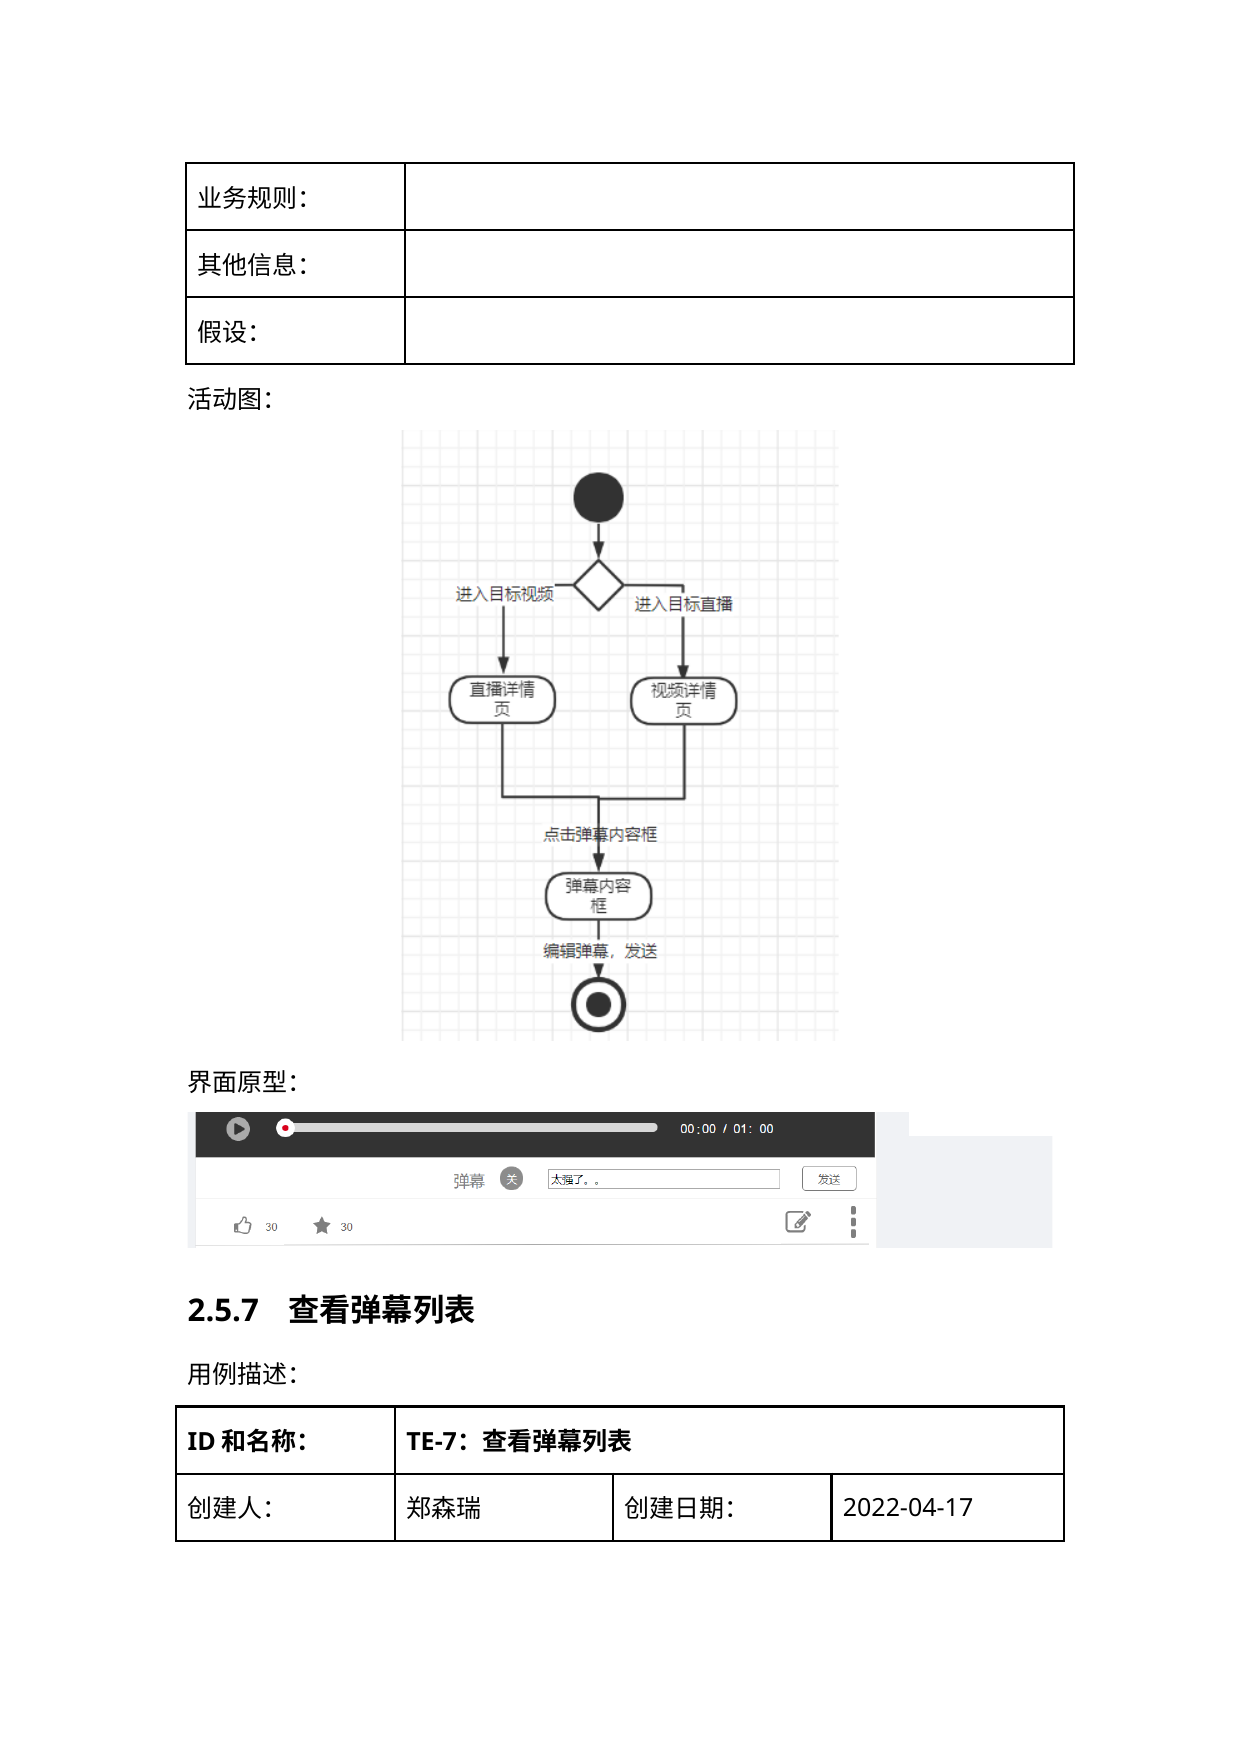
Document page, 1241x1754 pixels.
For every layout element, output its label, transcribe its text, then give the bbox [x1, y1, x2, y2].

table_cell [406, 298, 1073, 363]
list 界面原型： [187, 1048, 1053, 1112]
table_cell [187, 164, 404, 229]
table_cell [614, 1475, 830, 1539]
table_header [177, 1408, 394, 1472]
list 查看弹幕列表 [187, 1275, 1053, 1340]
picture [187, 1112, 1053, 1248]
picture [401, 430, 839, 1041]
list 用例描述： [187, 1340, 1053, 1405]
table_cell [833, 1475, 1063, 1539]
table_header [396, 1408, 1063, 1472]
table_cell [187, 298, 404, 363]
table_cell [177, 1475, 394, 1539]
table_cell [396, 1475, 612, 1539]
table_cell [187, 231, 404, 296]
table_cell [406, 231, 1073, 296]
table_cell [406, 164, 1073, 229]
list 活动图： [187, 365, 1053, 430]
